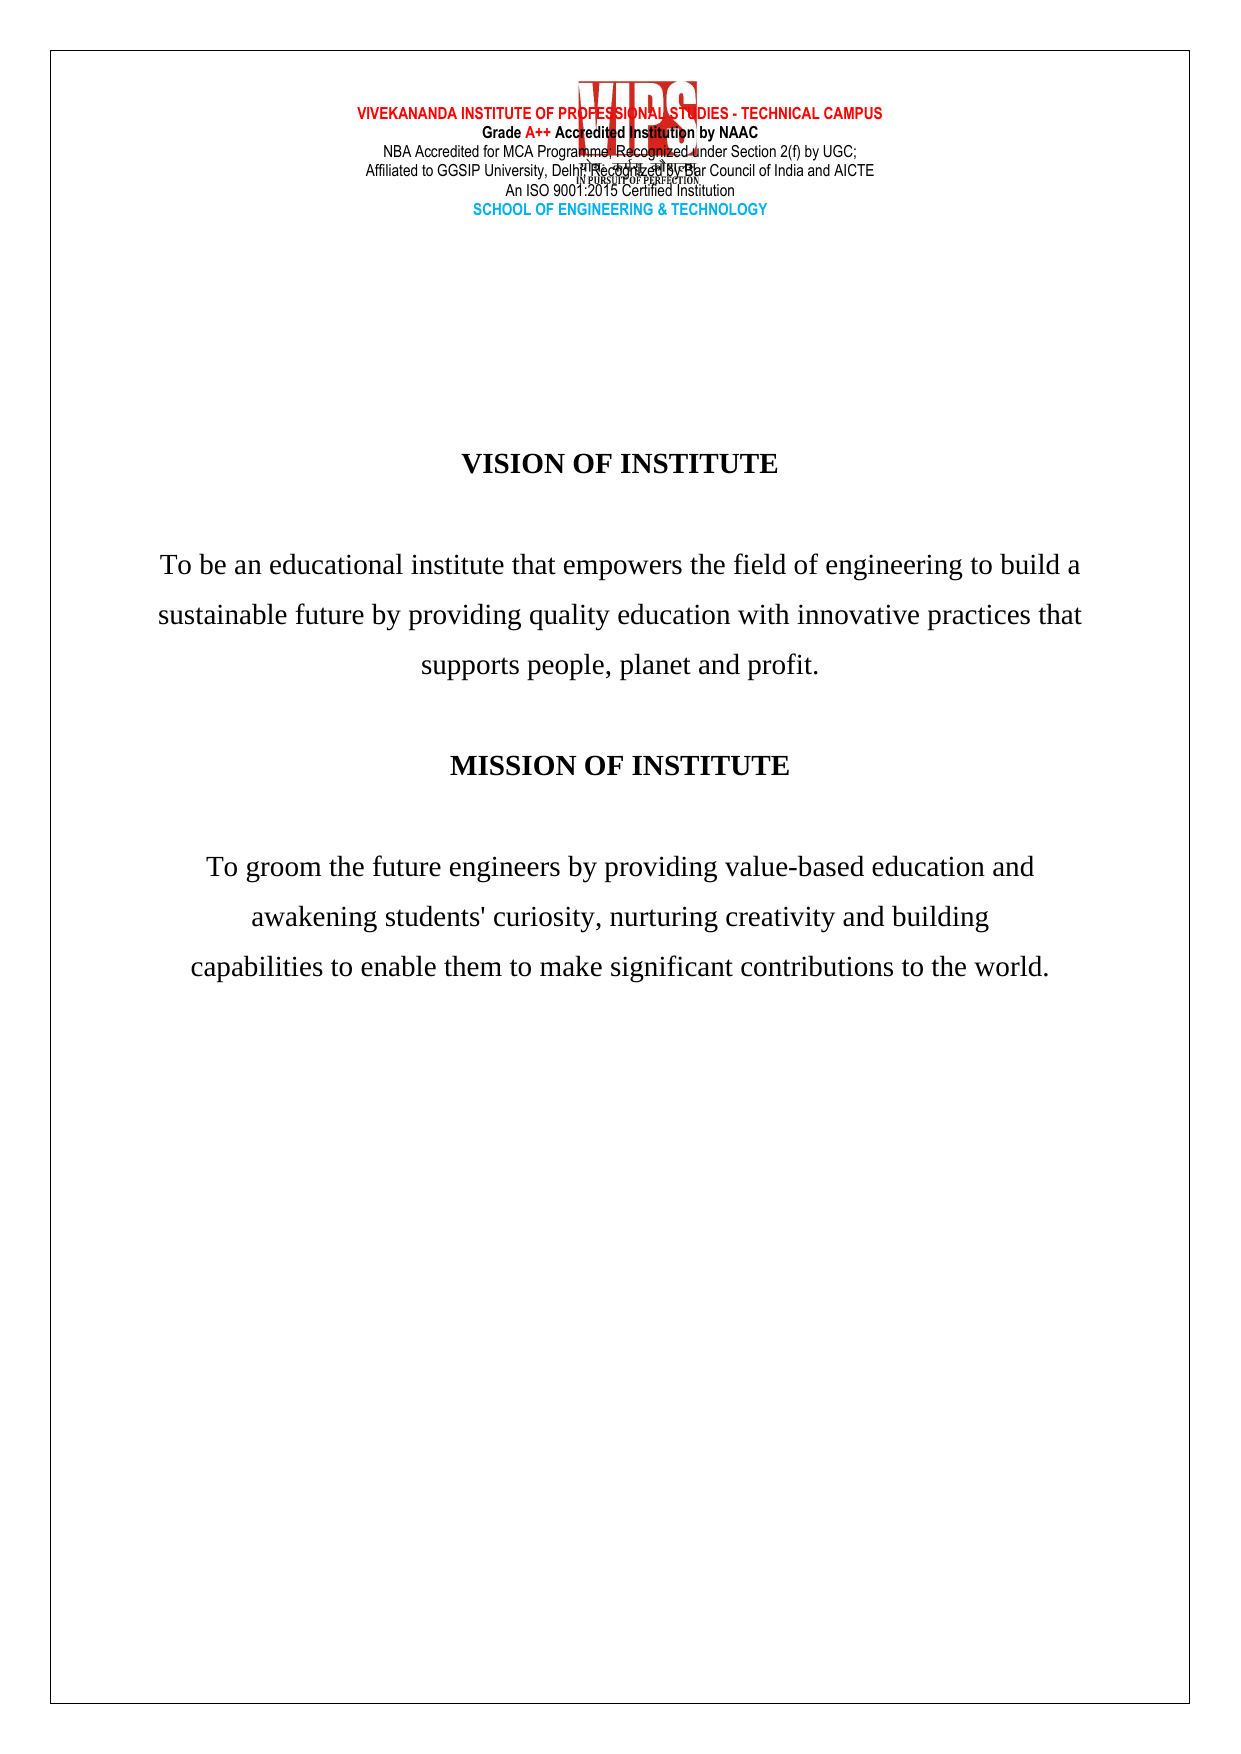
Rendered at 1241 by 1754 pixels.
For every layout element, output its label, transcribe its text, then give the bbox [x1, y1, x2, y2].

text VISION OF INSTITUTE [150, 446, 1090, 480]
picture [576, 81, 699, 184]
text To groom the future engineers by providing value-based education and awakening students' curiosity, nurturing creativity and building capabilities to enable them to make significant contributions to the world. [150, 849, 1090, 983]
text MISSION OF INSTITUTE [150, 748, 1090, 782]
text To be an educational institute that empowers the field of engineering to build a sustainable future by providing quality education with innovative practices that supports people, planet and profit. [150, 547, 1090, 681]
